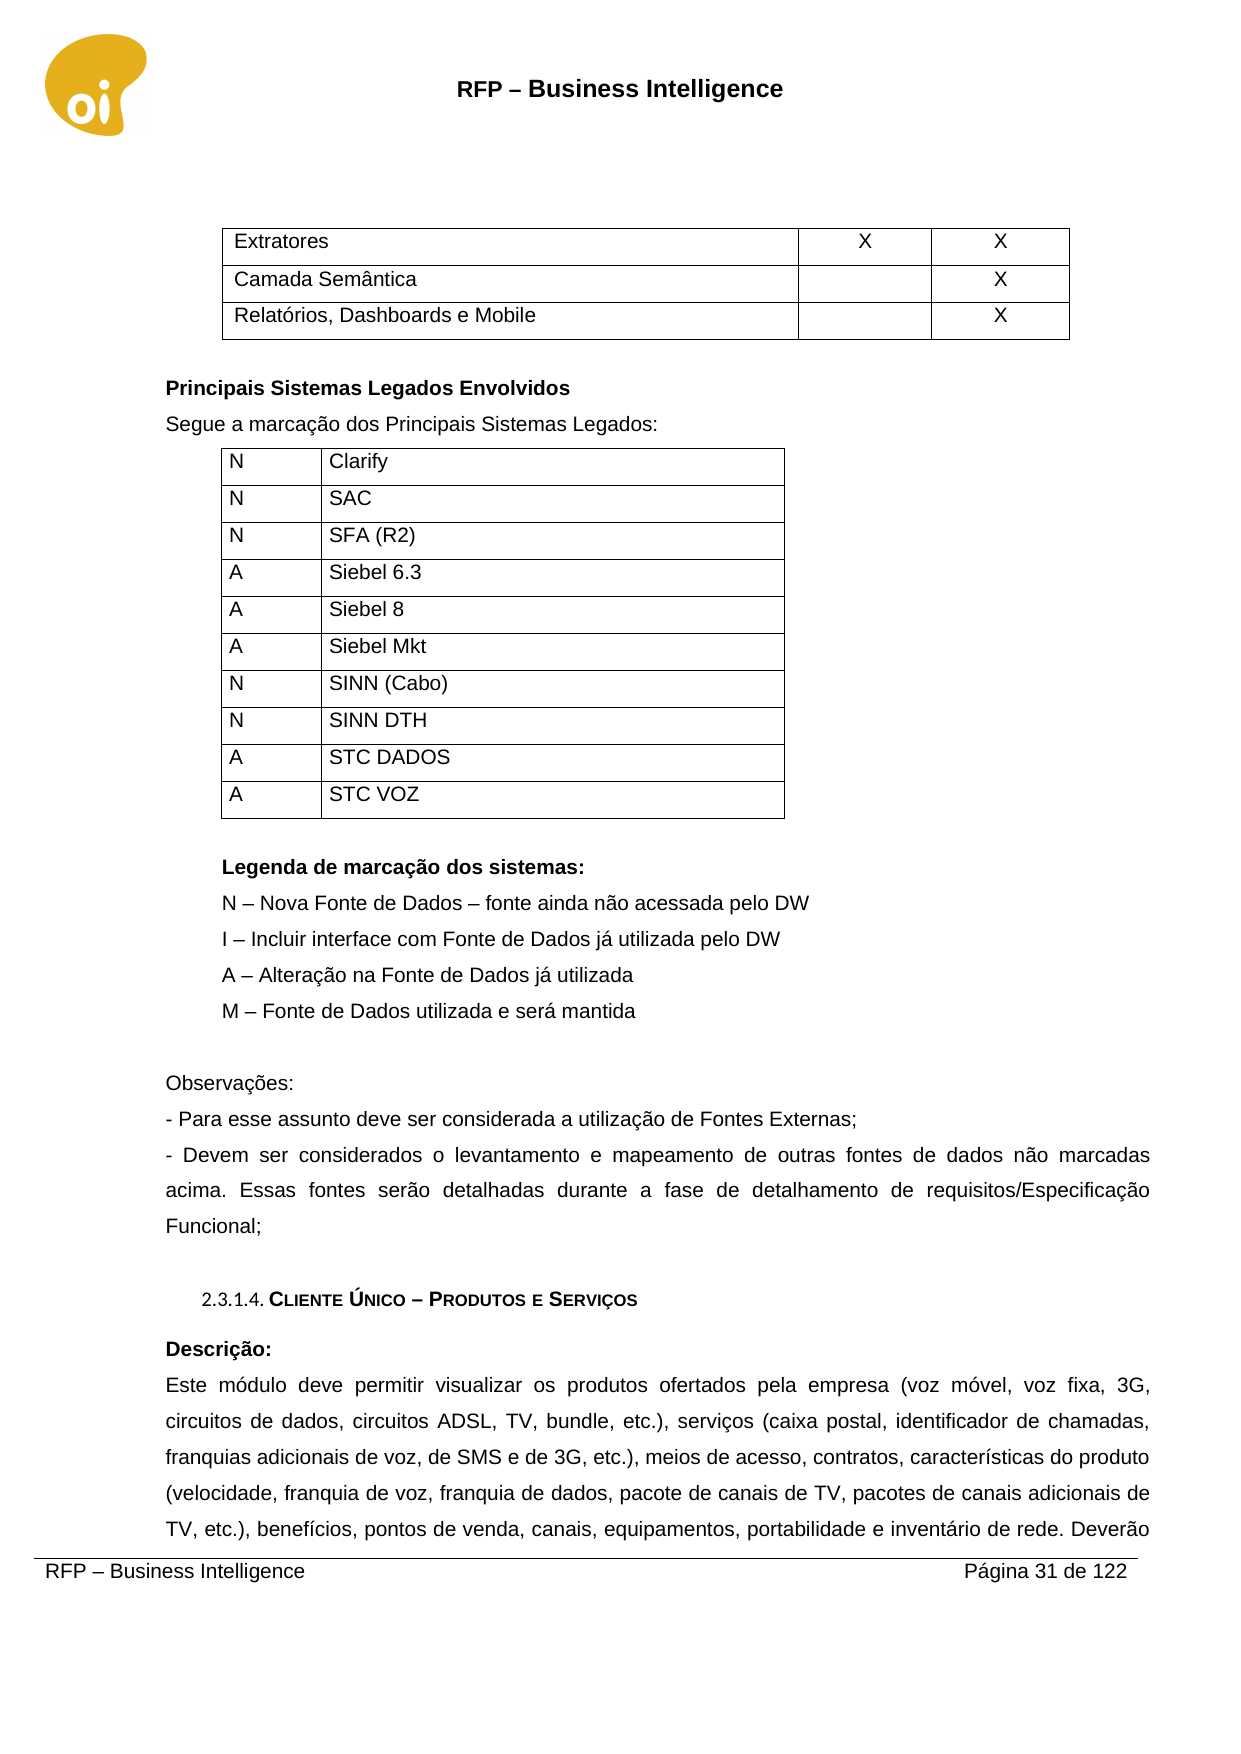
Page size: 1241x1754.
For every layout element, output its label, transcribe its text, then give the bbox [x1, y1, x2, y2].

text - Para esse assunto deve ser considerada a utilização de Fontes Externas; [165, 1106, 1152, 1130]
table_cell Siebel Mkt [322, 634, 784, 670]
table_cell [799, 266, 931, 302]
table_cell A [222, 634, 321, 670]
text A – Alteração na Fonte de Dados já utilizada [222, 963, 1152, 987]
table_cell [799, 303, 931, 339]
text I – Incluir interface com Fonte de Dados já utilizada pelo DW [222, 927, 1152, 951]
text Descrição: [165, 1337, 1152, 1361]
table_cell X [932, 266, 1069, 302]
text N – Nova Fonte de Dados – fonte ainda não acessada pelo DW [222, 891, 1152, 915]
table_cell N [222, 671, 321, 707]
table_cell STC DADOS [322, 745, 784, 781]
table_header N [222, 449, 321, 485]
table_cell X [932, 303, 1069, 339]
table_cell SFA (R2) [322, 523, 784, 559]
text Observações: [165, 1071, 1152, 1094]
table_cell A [222, 745, 321, 781]
text - Devem ser considerados o levantamento e mapeamento de outras fontes de dados não marcadas acima. Essas fontes serão detalhadas durante a fase de detalhamento de requisitos/Especificação Funcional; [165, 1142, 1152, 1238]
table_cell SAC [322, 486, 784, 522]
table_cell N [222, 708, 321, 744]
text Legenda de marcação dos sistemas: [222, 855, 1152, 879]
table_cell N [222, 523, 321, 559]
text Segue a marcação dos Principais Sistemas Legados: [165, 412, 1152, 436]
text M – Fonte de Dados utilizada e será mantida [222, 999, 1152, 1023]
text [165, 1373, 1152, 1540]
table_cell SINN (Cabo) [322, 671, 784, 707]
table_cell N [222, 486, 321, 522]
text Principais Sistemas Legados Envolvidos [165, 376, 1152, 400]
subtitle Cliente Único – Produtos e Serviços [201, 1286, 1152, 1312]
table_cell Siebel 8 [322, 597, 784, 633]
table_cell A [222, 782, 321, 818]
table_cell Siebel 6.3 [322, 560, 784, 596]
table_cell Extratores [223, 229, 798, 265]
table_cell STC VOZ [322, 782, 784, 818]
table_cell Relatórios, Dashboards e Mobile [223, 303, 798, 339]
table_cell SINN DTH [322, 708, 784, 744]
table_cell A [222, 560, 321, 596]
picture [45, 34, 147, 136]
table_cell X [799, 229, 931, 265]
table_header Clarify [322, 449, 784, 485]
table_cell X [932, 229, 1069, 265]
table_cell Camada Semântica [223, 266, 798, 302]
table_cell A [222, 597, 321, 633]
